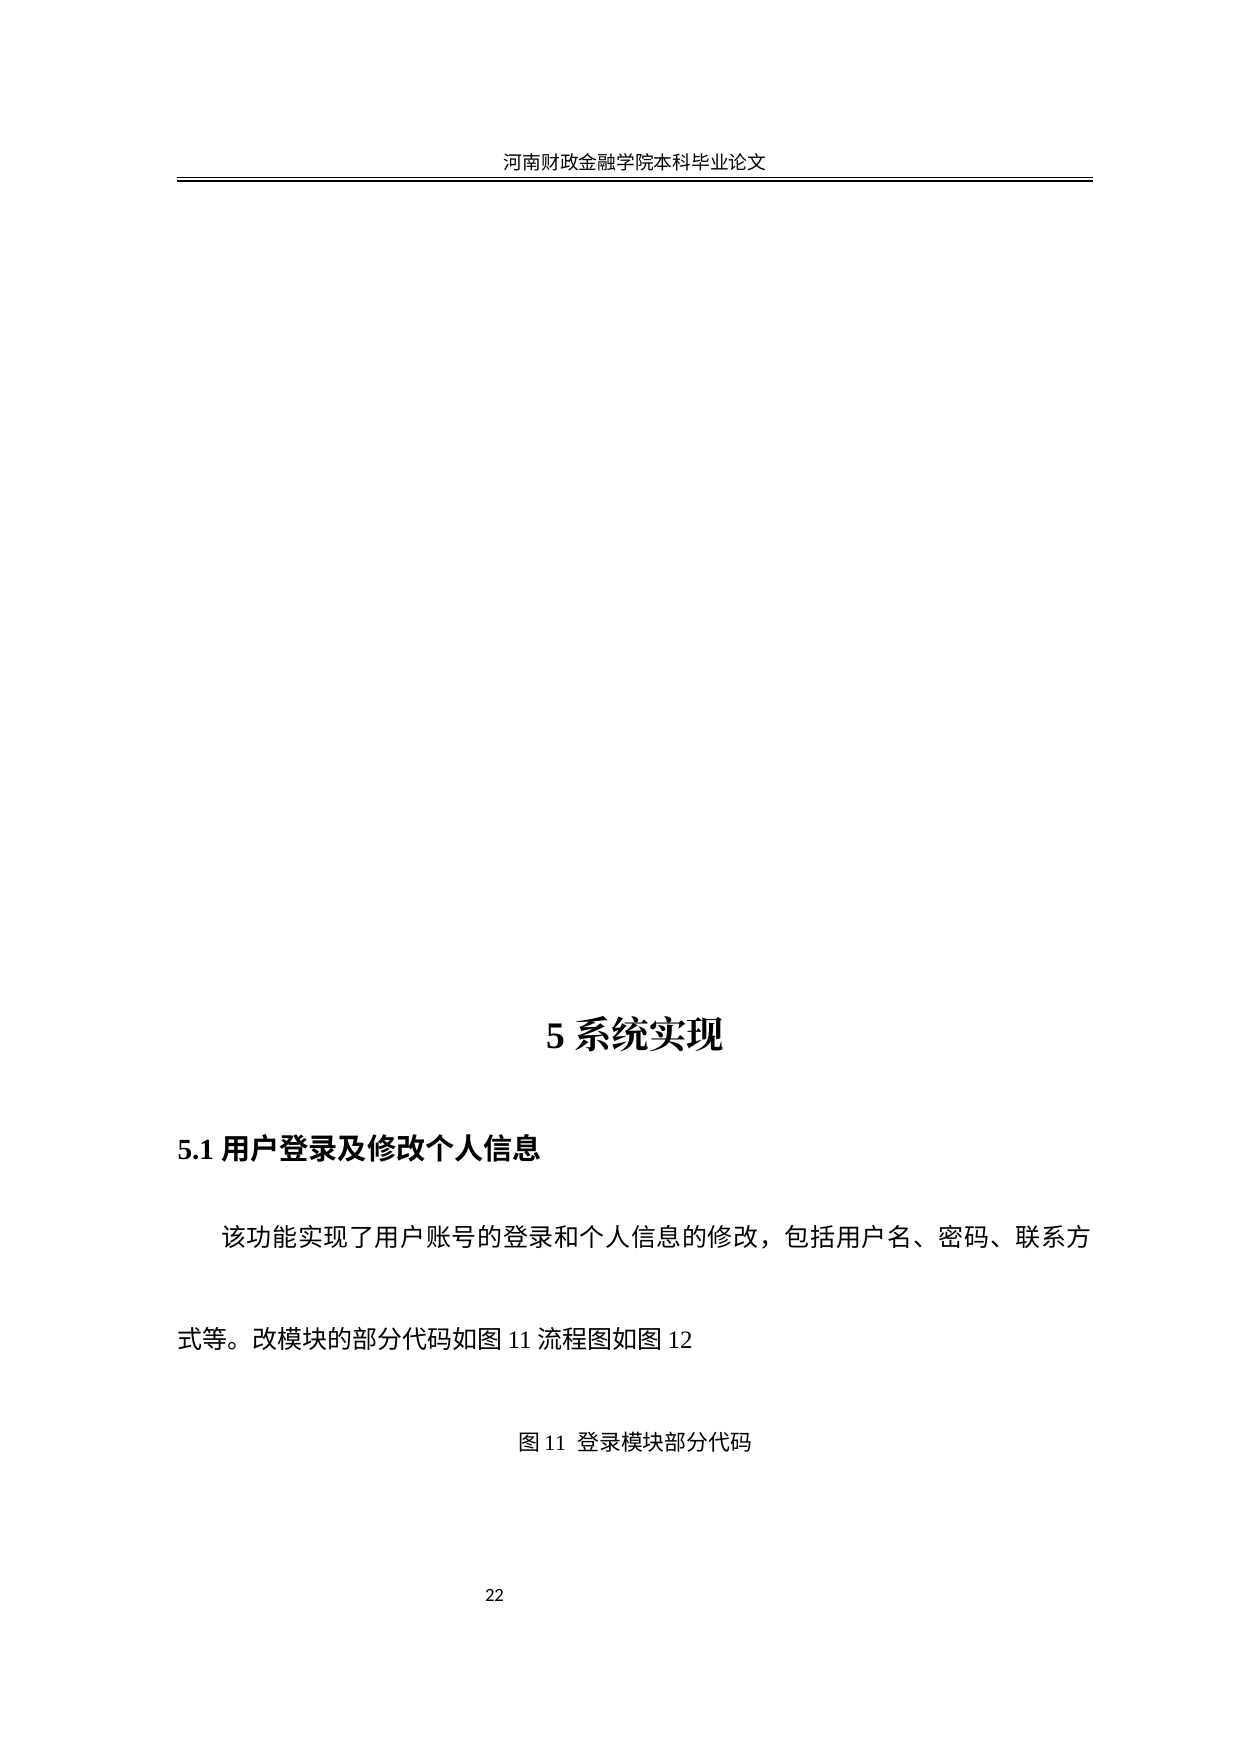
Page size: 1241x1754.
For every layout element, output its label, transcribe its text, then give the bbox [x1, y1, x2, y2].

subtitle 5 系统实现 [177, 1001, 1093, 1069]
text 图11 登录模块部分代码 [177, 1423, 1093, 1457]
text 该功能实现了用户账号的登录和个人信息的修改，包括用户名、密码、联系方式等。改模块的部分代码如图11 流程图如图12 [177, 1201, 1093, 1371]
text 5.1 用户登录及修改个人信息 [177, 1112, 1093, 1180]
